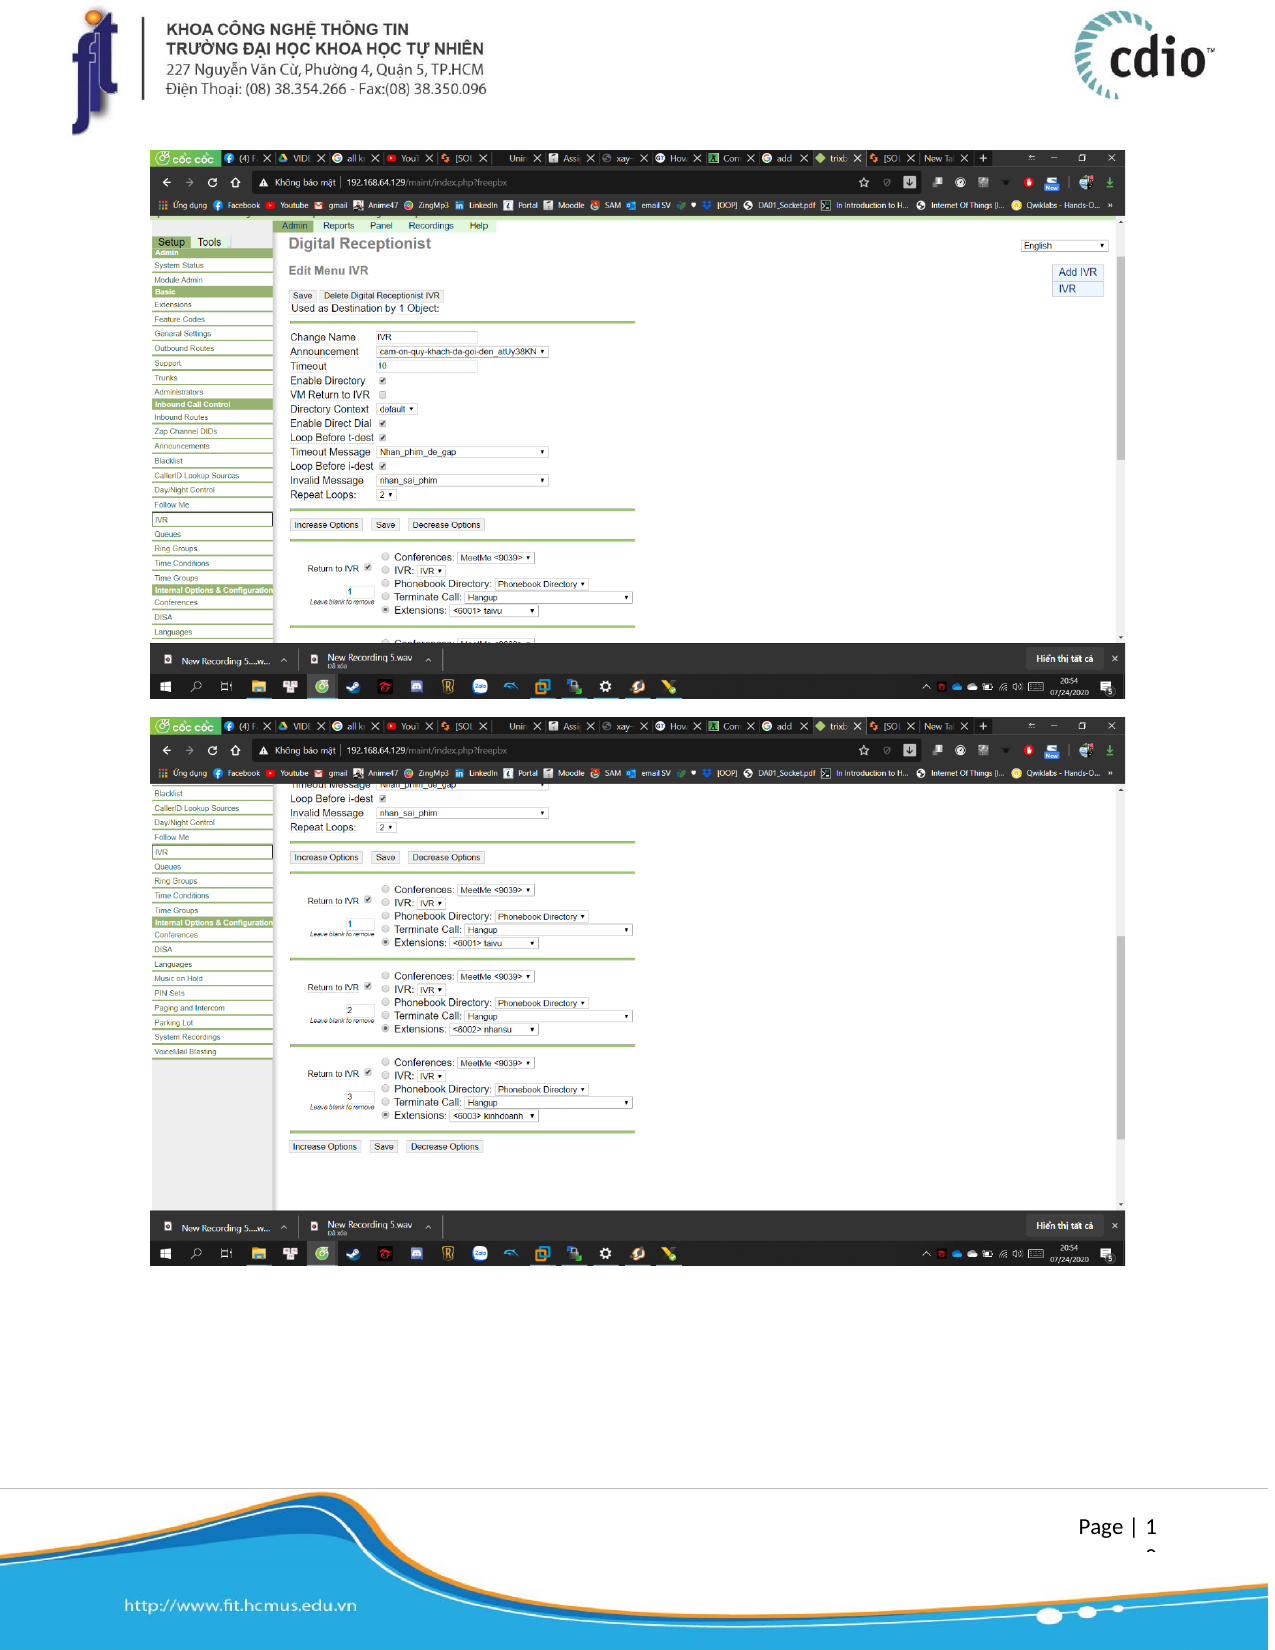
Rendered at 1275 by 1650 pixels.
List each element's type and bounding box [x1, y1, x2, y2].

picture [0, 1488, 1268, 1650]
picture [48, 0, 1227, 699]
picture [150, 717, 1125, 1266]
